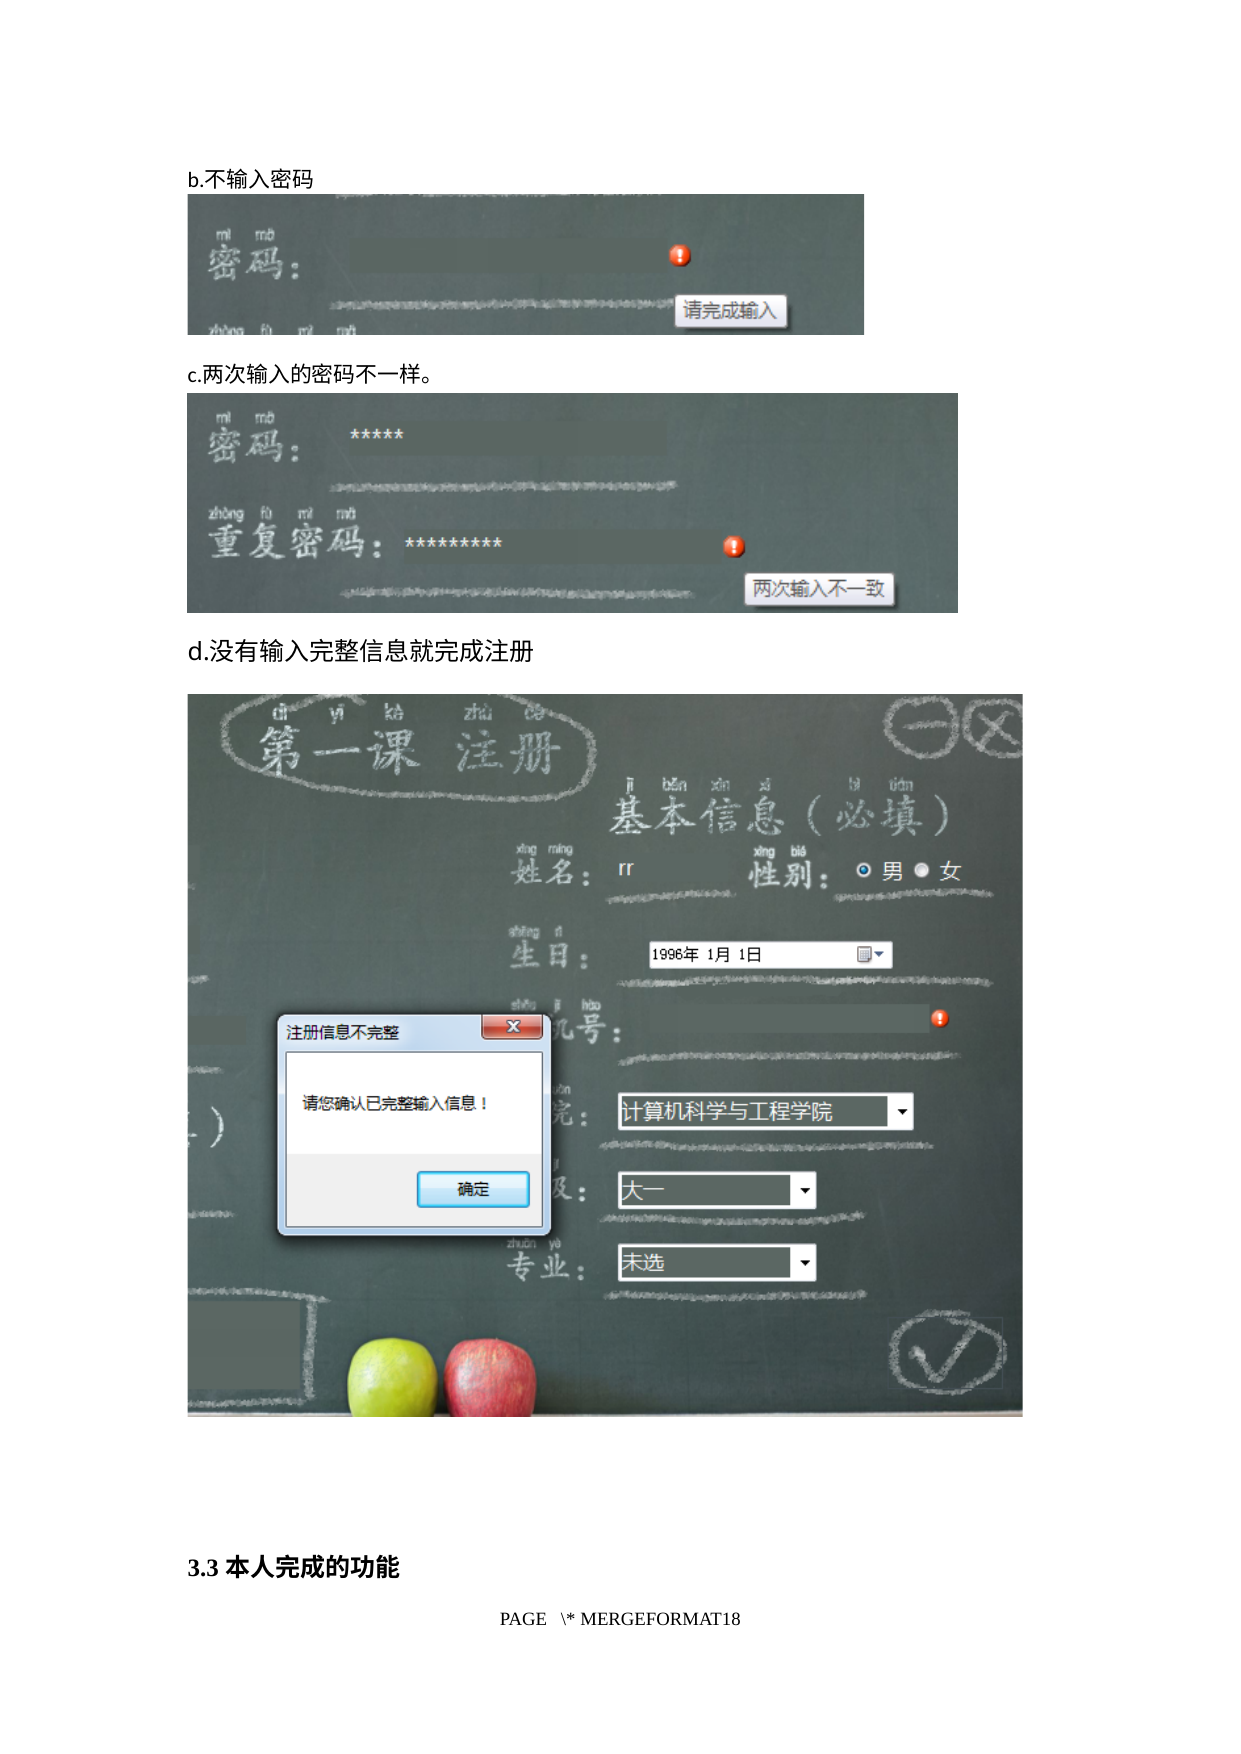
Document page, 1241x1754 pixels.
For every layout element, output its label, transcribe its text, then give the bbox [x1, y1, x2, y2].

picture [187, 393, 958, 613]
text b.不输入密码 [187, 162, 1053, 194]
picture [187, 694, 1023, 1417]
text 3.3 本人完成的功能 [187, 1543, 1053, 1585]
picture [187, 194, 865, 335]
text c.两次输入的密码不一样。 [187, 357, 1053, 389]
